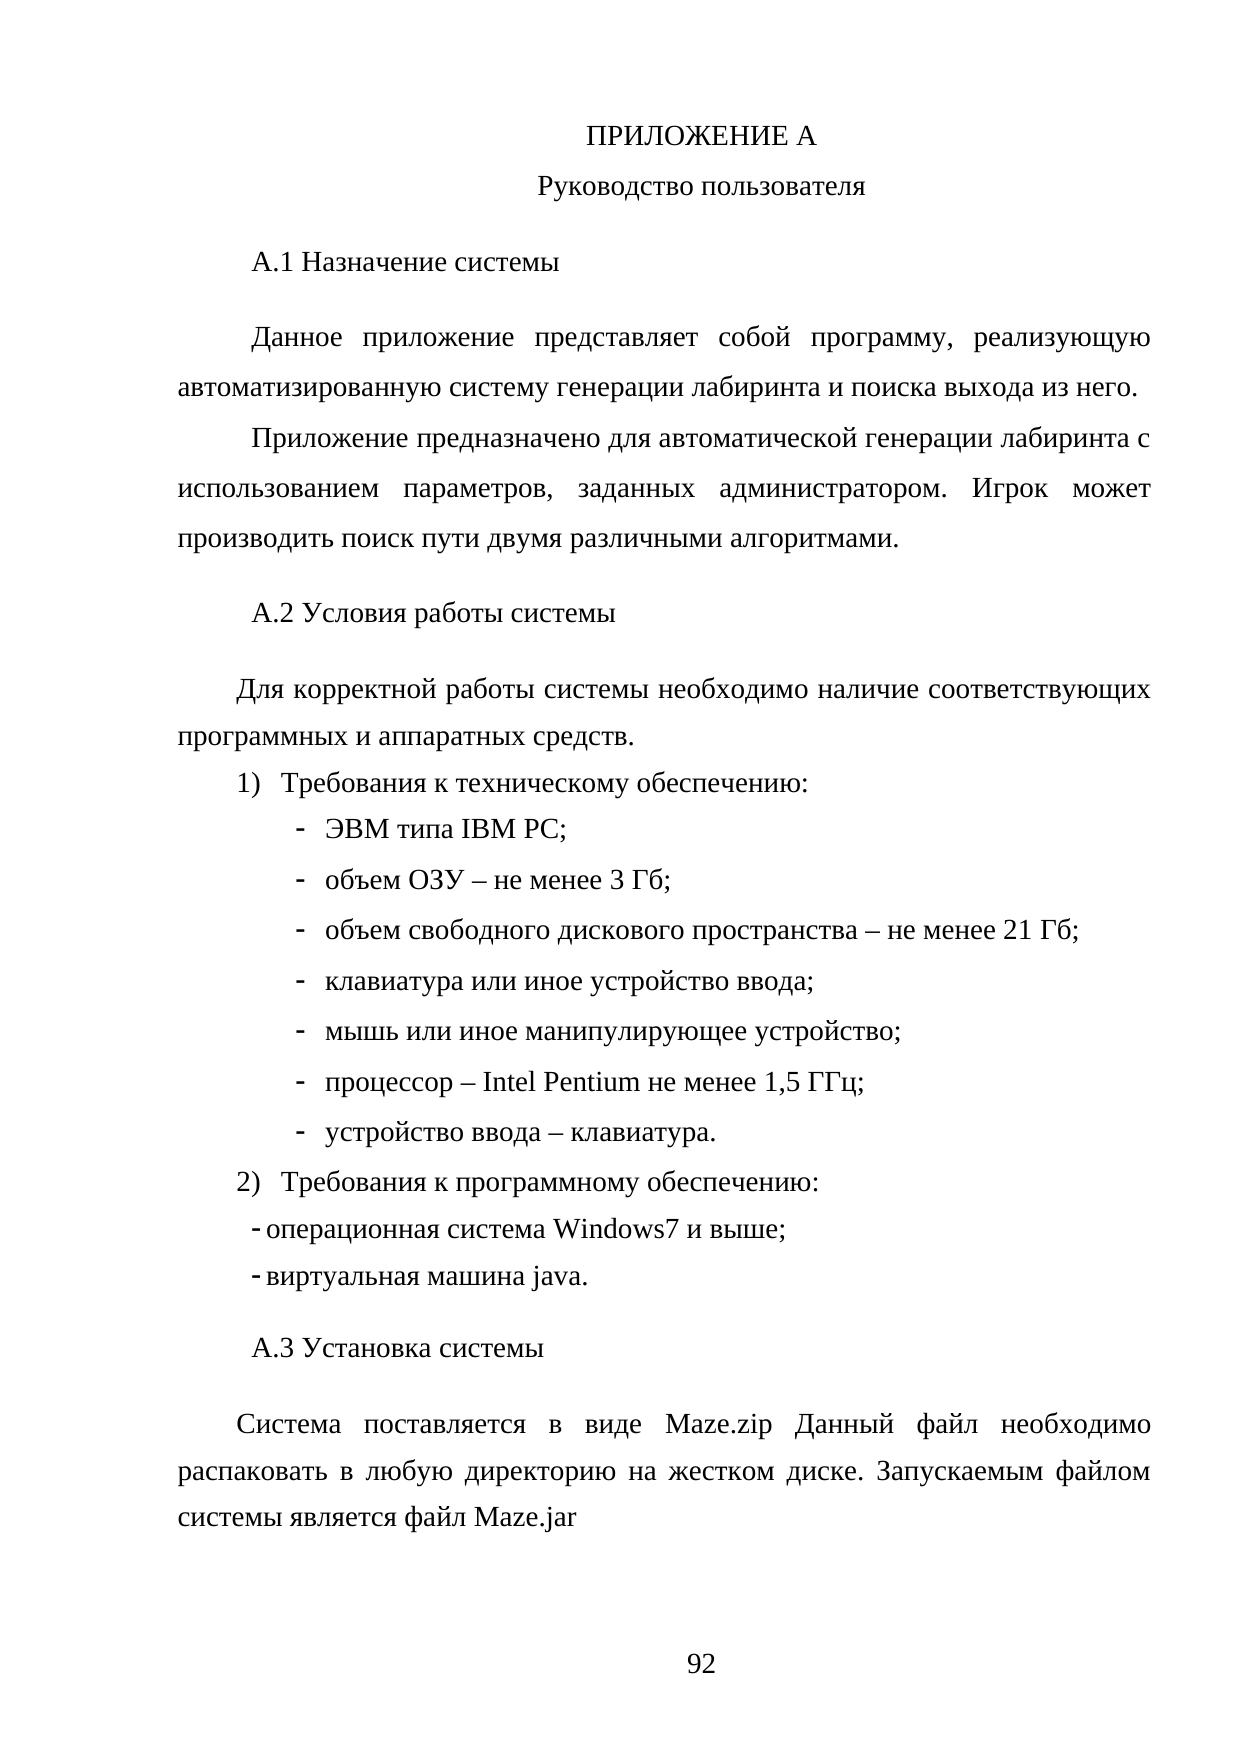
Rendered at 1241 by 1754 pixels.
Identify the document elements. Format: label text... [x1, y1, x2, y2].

list операционная система Windows7 и выше; [251, 1211, 1152, 1245]
list ЭВМ типа IBM PC; [295, 812, 1152, 845]
text Система поставляется в виде Maze.zip Данный файл необходимо распаковать в любую директорию на жестком диске. Запускаемым файлом системы является файл Maze.jar [177, 1406, 1152, 1533]
text Приложение предназначено для автоматической генерации лабиринта с использованием параметров, заданных администратором. Игрок может производить поиск пути двумя различными алгоритмами. [177, 420, 1152, 554]
list клавиатура или иное устройство ввода; [295, 963, 1152, 996]
list виртуальная машина java. [251, 1258, 1152, 1292]
list устройство ввода – клавиатура. [295, 1114, 1152, 1148]
list процессор – Intel Pentium не менее 1,5 ГГц; [295, 1064, 1152, 1097]
list А.2 Условия работы системы [251, 596, 1152, 629]
list мышь или иное манипулирующее устройство; [295, 1013, 1152, 1047]
list А.3 Установка системы [251, 1331, 1152, 1364]
text ПРИЛОЖЕНИЕ А Руководство пользователя [251, 118, 1152, 202]
list объем ОЗУ – не менее 3 Гб; [295, 862, 1152, 896]
list объем свободного дискового пространства – не менее 21 Гб; [295, 912, 1152, 946]
text Для корректной работы системы необходимо наличие соответствующих программных и аппаратных средств. [177, 671, 1152, 751]
text 1) Требования к техническому обеспечению: [177, 765, 1152, 798]
list А.1 Назначение системы [251, 244, 1152, 277]
text Данное приложение представляет собой программу, реализующую автоматизированную систему генерации лабиринта и поиска выхода из него. [177, 319, 1152, 403]
text 2) Требования к программному обеспечению: [177, 1164, 1152, 1198]
